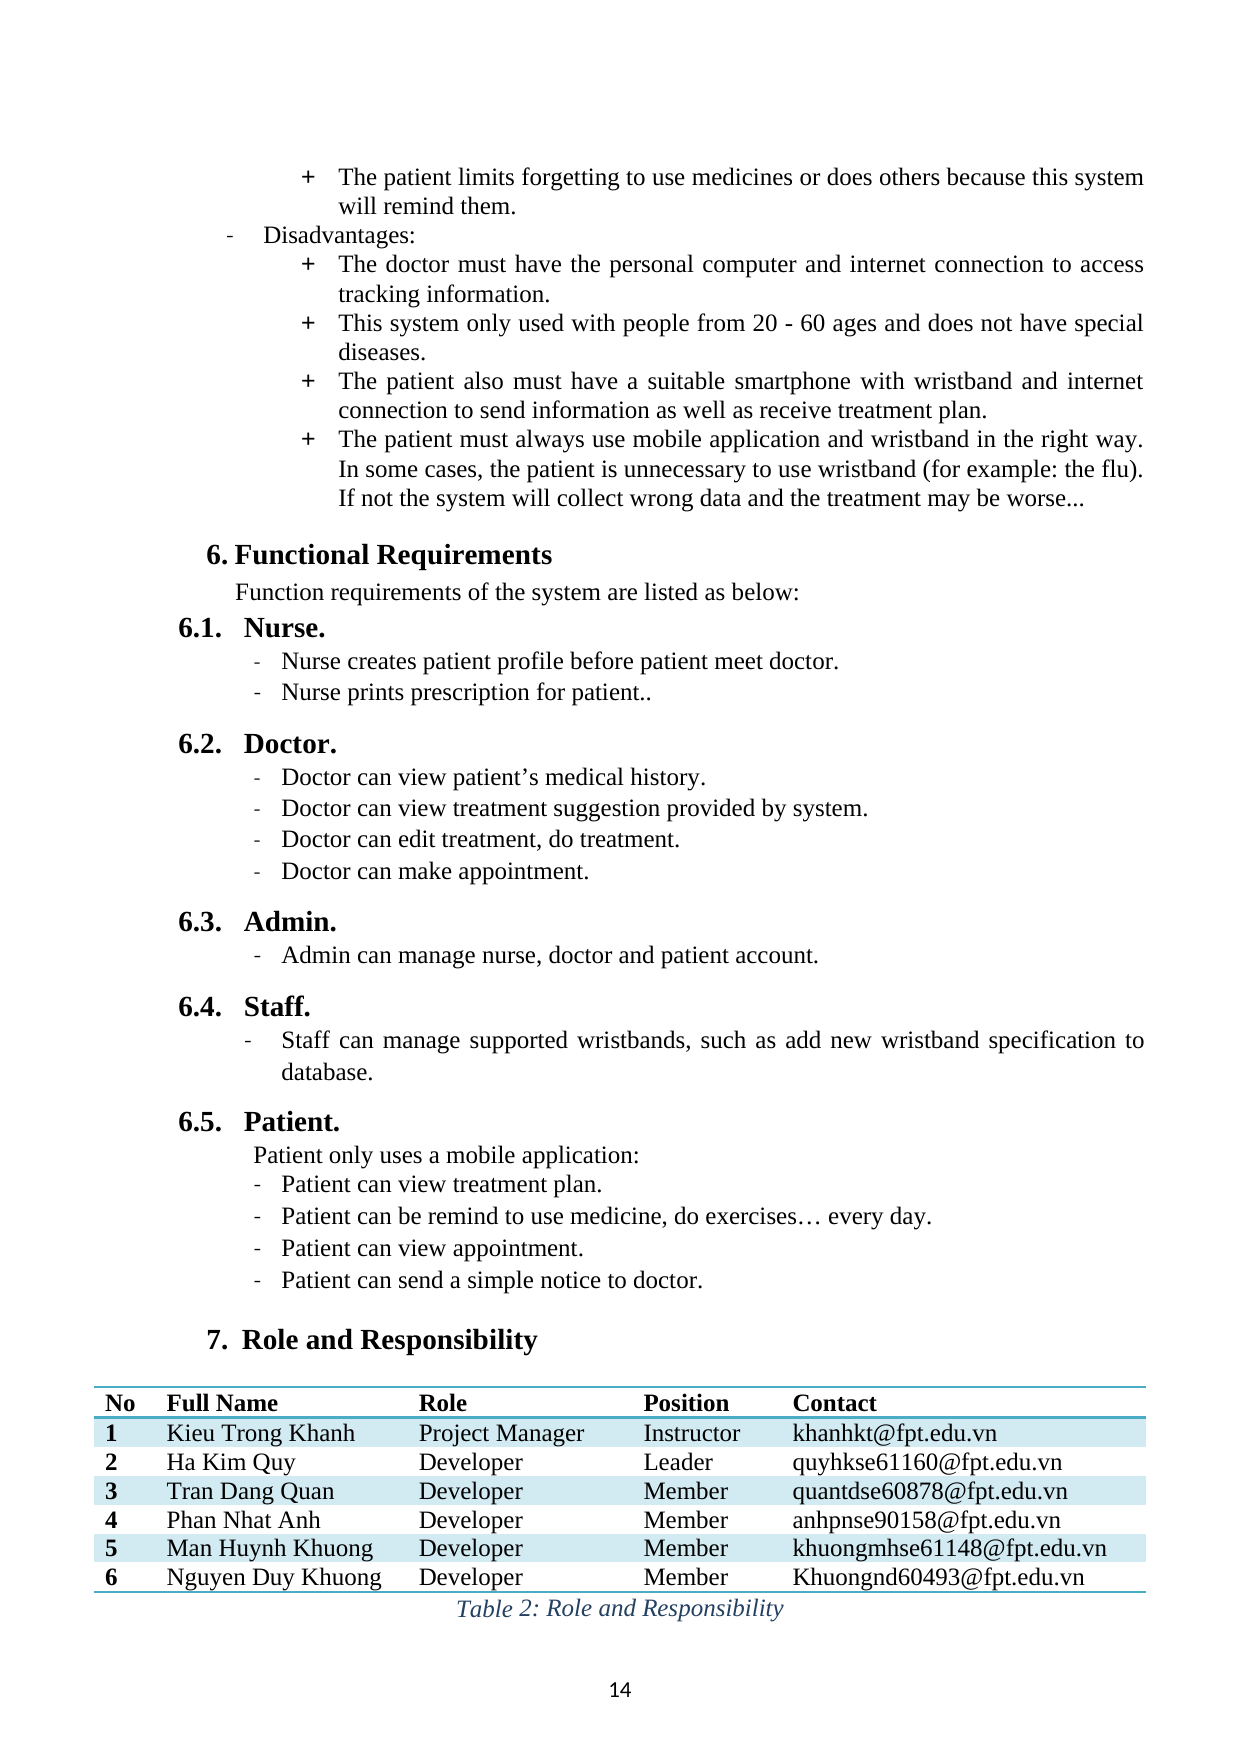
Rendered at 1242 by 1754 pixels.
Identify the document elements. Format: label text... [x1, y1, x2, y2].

table_cell quyhkse61160@fpt.edu.vn [781, 1447, 1146, 1476]
table_cell Member [632, 1476, 781, 1505]
subtitle Staff. [169, 989, 1146, 1022]
table_cell anhpnse90158@fpt.edu.vn [781, 1505, 1146, 1533]
text Function requirements of the system are listed as below: [235, 577, 910, 606]
text Table 2: Role and Responsibility [94, 1593, 1146, 1623]
table_header No [94, 1388, 155, 1416]
table_cell 5 [94, 1534, 155, 1562]
table_header Full Name [155, 1388, 407, 1416]
table_cell Developer [407, 1505, 632, 1533]
list The patient limits forgetting to use medicines or does others because this system will remind them. [301, 162, 1144, 220]
table_cell Khuongnd60493@fpt.edu.vn [781, 1562, 1146, 1591]
list Staff can manage supported wristbands, such as add new wristband specification to database. [244, 1025, 1146, 1085]
subtitle Functional Requirements [206, 537, 1146, 571]
table_cell Member [632, 1534, 781, 1562]
list Disadvantages: [226, 220, 1144, 249]
subtitle Doctor. [169, 726, 1146, 759]
list Patient can be remind to use medicine, do exercises… every day. [253, 1201, 1146, 1231]
table_cell Phan Nhat Anh [155, 1505, 407, 1533]
list Nurse creates patient profile before patient meet doctor. [253, 646, 1146, 675]
list Doctor can edit treatment, do treatment. [253, 824, 1146, 854]
table_cell Developer [407, 1476, 632, 1505]
table_cell Member [632, 1562, 781, 1591]
subtitle Patient. [169, 1104, 1146, 1138]
text Patient only uses a mobile application: [253, 1141, 1146, 1169]
table_cell 6 [94, 1562, 155, 1591]
table_cell 1 [94, 1419, 155, 1447]
table_cell Developer [407, 1534, 632, 1562]
table_cell Instructor [632, 1419, 781, 1447]
table_cell Leader [632, 1447, 781, 1476]
list Admin can manage nurse, doctor and patient account. [253, 940, 1146, 970]
table_cell quantdse60878@fpt.edu.vn [781, 1476, 1146, 1505]
table_cell Developer [407, 1447, 632, 1476]
list Patient can view treatment plan. [253, 1169, 1146, 1199]
subtitle Role and Responsibility [206, 1322, 1146, 1355]
table_cell khanhkt@fpt.edu.vn [781, 1419, 1146, 1447]
subtitle Nurse. [169, 610, 1146, 643]
list The patient must always use mobile application and wristband in the right way. In some cases, the patient is unnecessary to use wristband (for example: the flu). If not the system will collect wrong data and the treatment may be worse... [301, 424, 1144, 512]
table_cell Man Huynh Khuong [155, 1534, 407, 1562]
table_cell Ha Kim Quy [155, 1447, 407, 1476]
table_cell Developer [407, 1562, 632, 1591]
subtitle Admin. [169, 904, 1146, 937]
list Patient can send a simple notice to doctor. [253, 1265, 1146, 1294]
list Patient can view appointment. [253, 1233, 1146, 1263]
table_cell Project Manager [407, 1419, 632, 1447]
table_header Position [632, 1388, 781, 1416]
table_cell Tran Dang Quan [155, 1476, 407, 1505]
table_header Role [407, 1388, 632, 1416]
list Doctor can view treatment suggestion provided by system. [253, 793, 1146, 822]
list This system only used with people from 20 - 60 ages and does not have special diseases. [301, 308, 1144, 366]
table_header Contact [781, 1388, 1146, 1416]
list The patient also must have a suitable smartphone with wristband and internet connection to send information as well as receive treatment plan. [301, 366, 1144, 424]
table_cell 4 [94, 1505, 155, 1533]
table_cell 2 [94, 1447, 155, 1476]
table_cell khuongmhse61148@fpt.edu.vn [781, 1534, 1146, 1562]
list Doctor can make appointment. [253, 856, 1146, 885]
table_cell 3 [94, 1476, 155, 1505]
table_cell Member [632, 1505, 781, 1533]
list Nurse prints prescription for patient.. [253, 677, 1146, 707]
table_cell Kieu Trong Khanh [155, 1419, 407, 1447]
list Doctor can view patient’s medical history. [253, 762, 1146, 791]
list The doctor must have the personal computer and internet connection to access tracking information. [301, 249, 1144, 308]
table_cell Nguyen Duy Khuong [155, 1562, 407, 1591]
